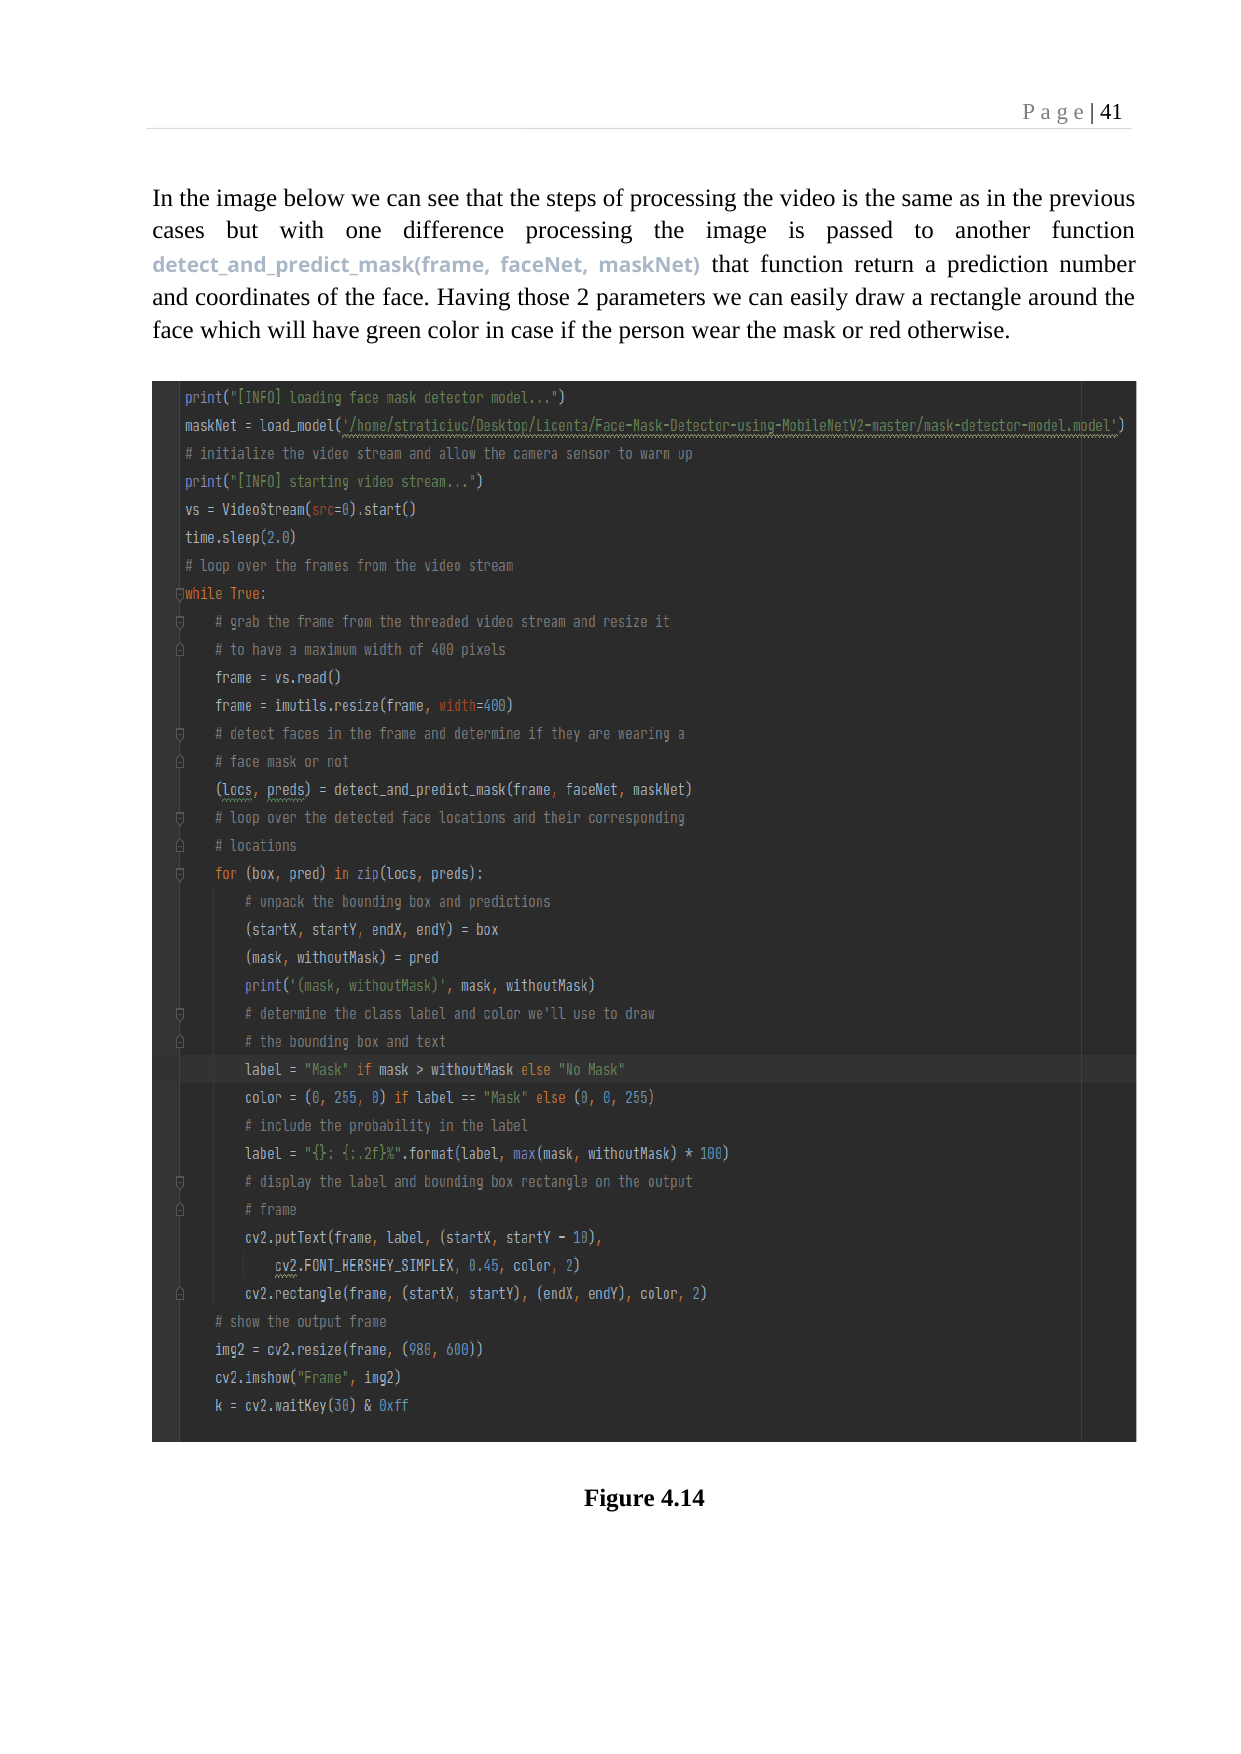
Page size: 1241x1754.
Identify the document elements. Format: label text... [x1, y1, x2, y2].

text In the image below we can see that the steps of processing the video is the same as in the previous cases but with one difference processing the image is passed to another function detect_and_predict_mask(frame, faceNet, maskNet) that function return a prediction number and coordinates of the face. Having those 2 parameters we can easily draw a rectangle around the face which will have green color in case if the person wear the mask or red otherwise. [152, 183, 1136, 344]
picture [152, 381, 1137, 1442]
text Figure 4.14 [152, 1483, 1136, 1512]
